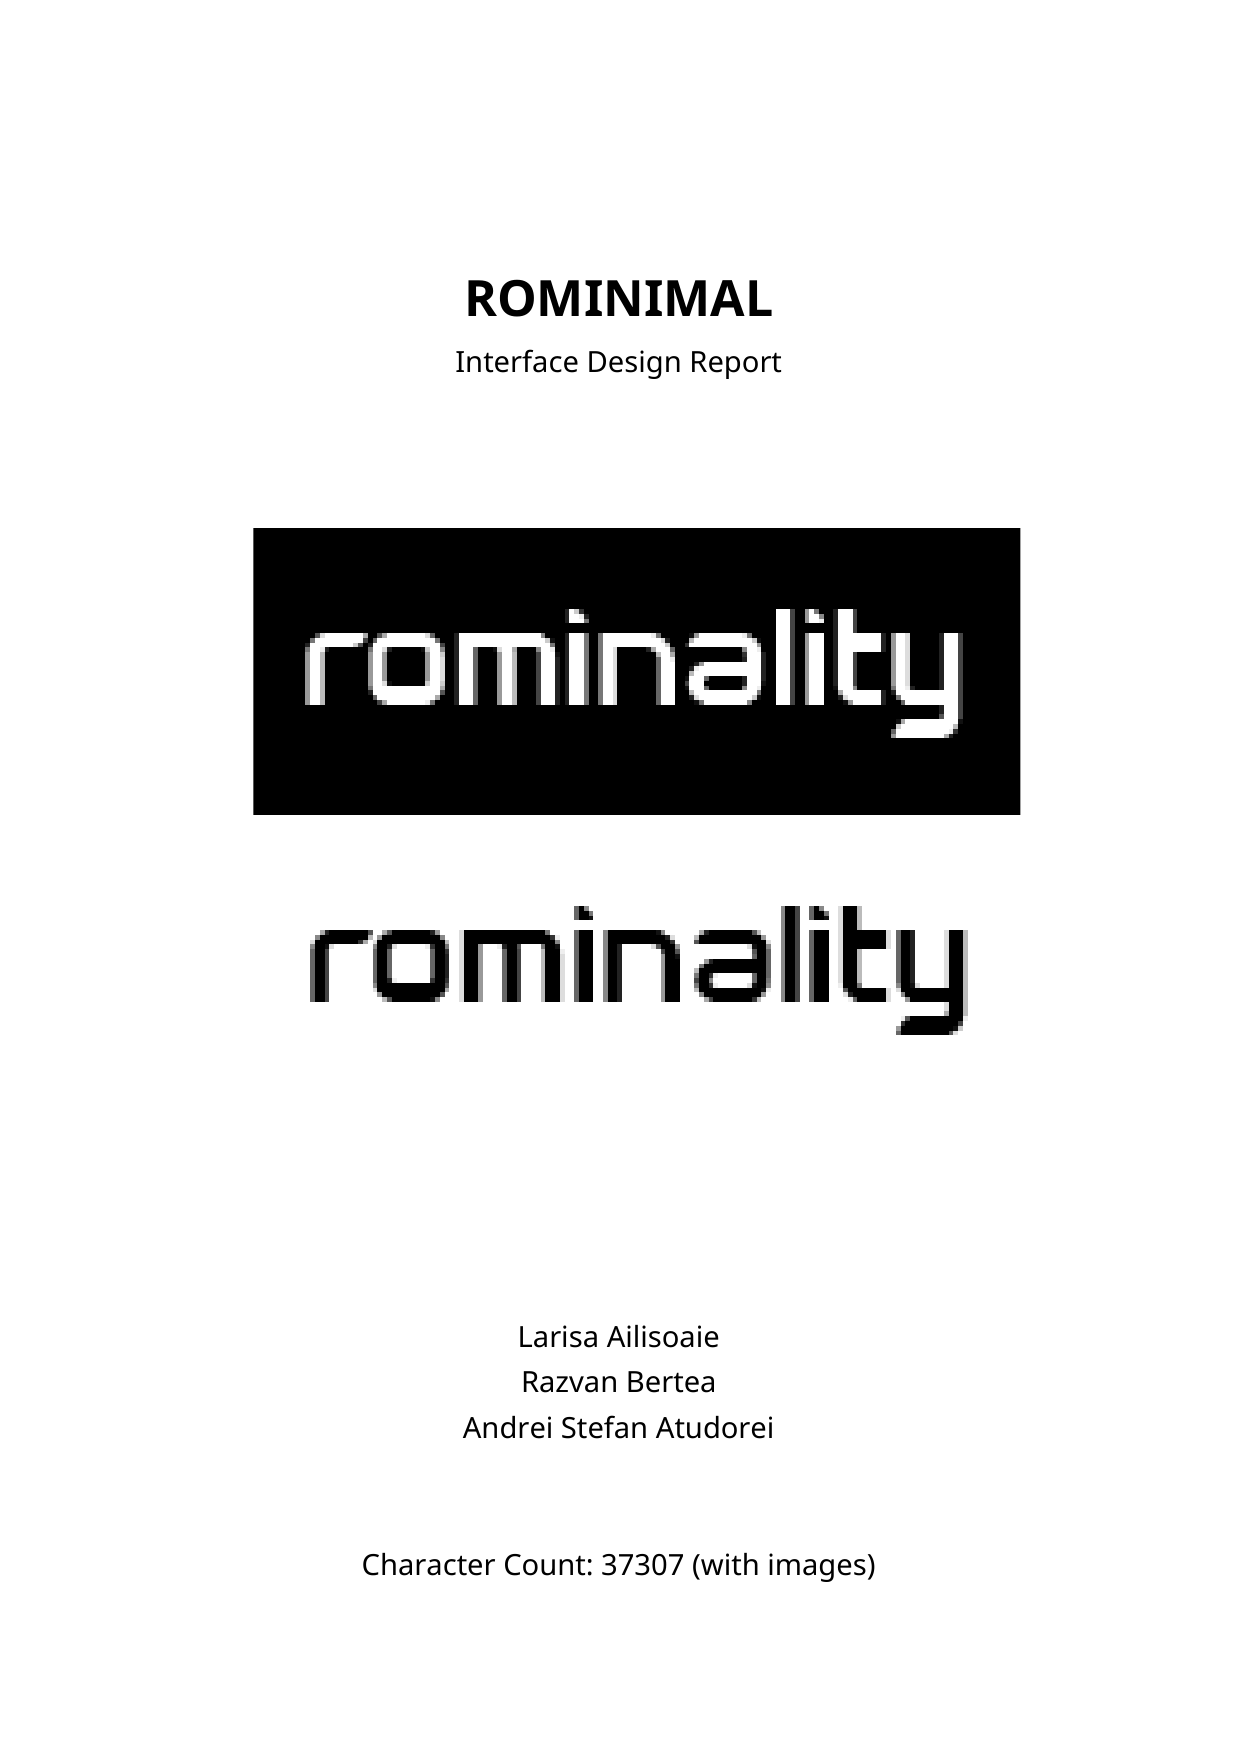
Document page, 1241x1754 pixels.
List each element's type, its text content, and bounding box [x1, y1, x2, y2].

text Character Count: 37307 (with images) [147, 1544, 1090, 1584]
text Andrei Stefan Atudorei [147, 1407, 1090, 1447]
text Interface Design Report [147, 342, 1090, 381]
text ROMINIMAL [147, 263, 1090, 331]
picture [253, 528, 1021, 1103]
text Larisa Ailisoaie [147, 1316, 1090, 1356]
text Razvan Bertea [147, 1362, 1090, 1401]
